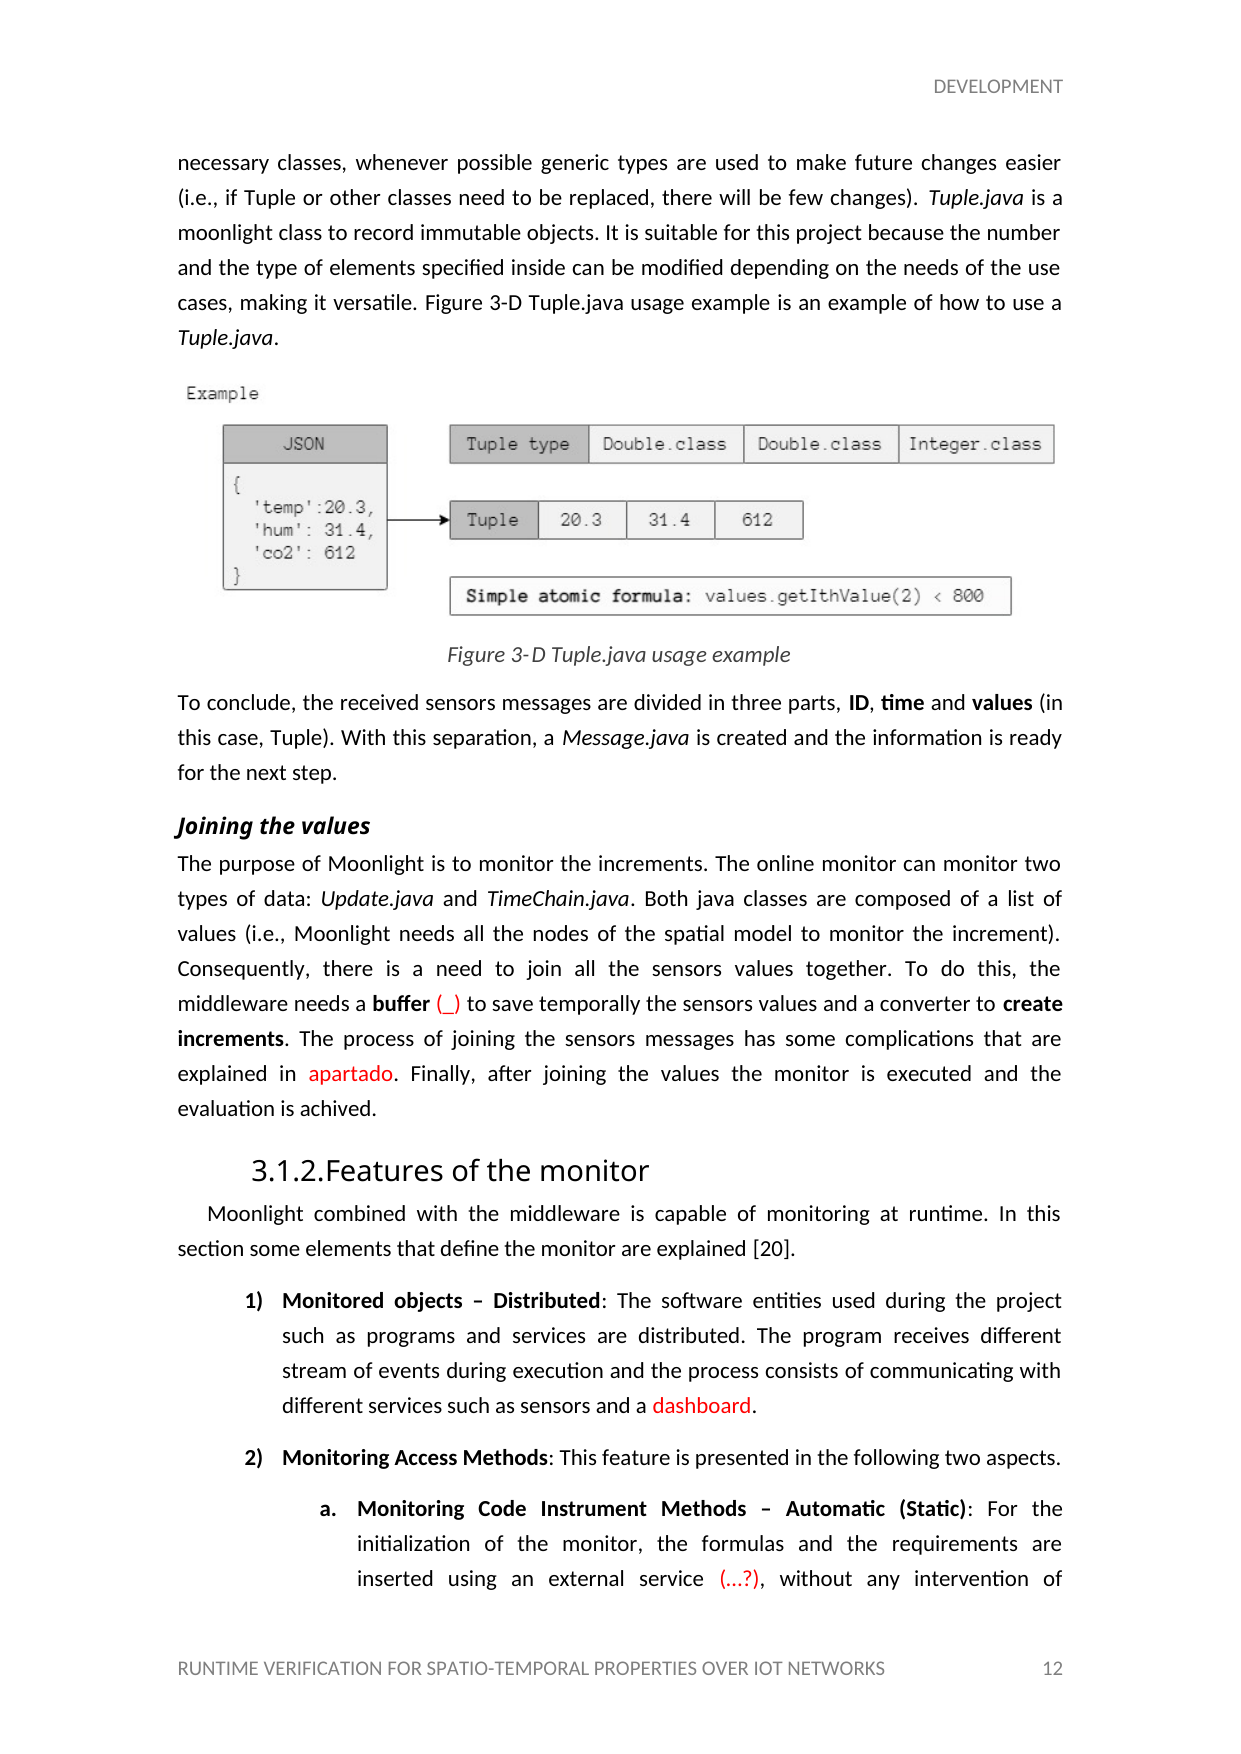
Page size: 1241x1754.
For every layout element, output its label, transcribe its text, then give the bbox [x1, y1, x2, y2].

text Moonlight combined with the middleware is capable of monitoring at runtime. In this section some elements that define the monitor are explained. [177, 1199, 1063, 1262]
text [177, 148, 1063, 351]
text Figure 3-B Tuple.java usage example [177, 640, 1063, 668]
subtitle Features of the monitor [251, 1150, 1063, 1189]
text The purpose of Moonlight is to monitor the increments. The online monitor can monitor two types of data: Update.java and TimeChain.java. Both java classes are composed of a list of values (i.e., Moonlight needs all the nodes of the spatial model to monitor the increment). Consequently, there is a need to join all the sensors values together. To do this, the middleware needs a buffer (_) to save temporally the sensors values and a converter to create increments. The process of joining the sensors messages has some complications that are explained in apartado. Finally, after joining the values the monitor is executed and the evaluation is achived. [177, 849, 1063, 1122]
list Monitored objects – Distributed: The software entities used during the project such as programs and services are distributed. The program receives different stream of events during execution and the process consists of communicating with different services such as sensors and a dashboard. [244, 1286, 1063, 1419]
picture [185, 374, 1055, 617]
subtitle Joining the values [177, 810, 1063, 841]
text To conclude, the received sensors messages are divided in three parts, ID, time and values (in this case, Tuple). With this separation, a Message.java is created and the information is ready for the next step. [177, 688, 1063, 786]
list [319, 1494, 1063, 1592]
list Monitoring Access Methods: This feature is presented in the following two aspects. [244, 1443, 1063, 1471]
